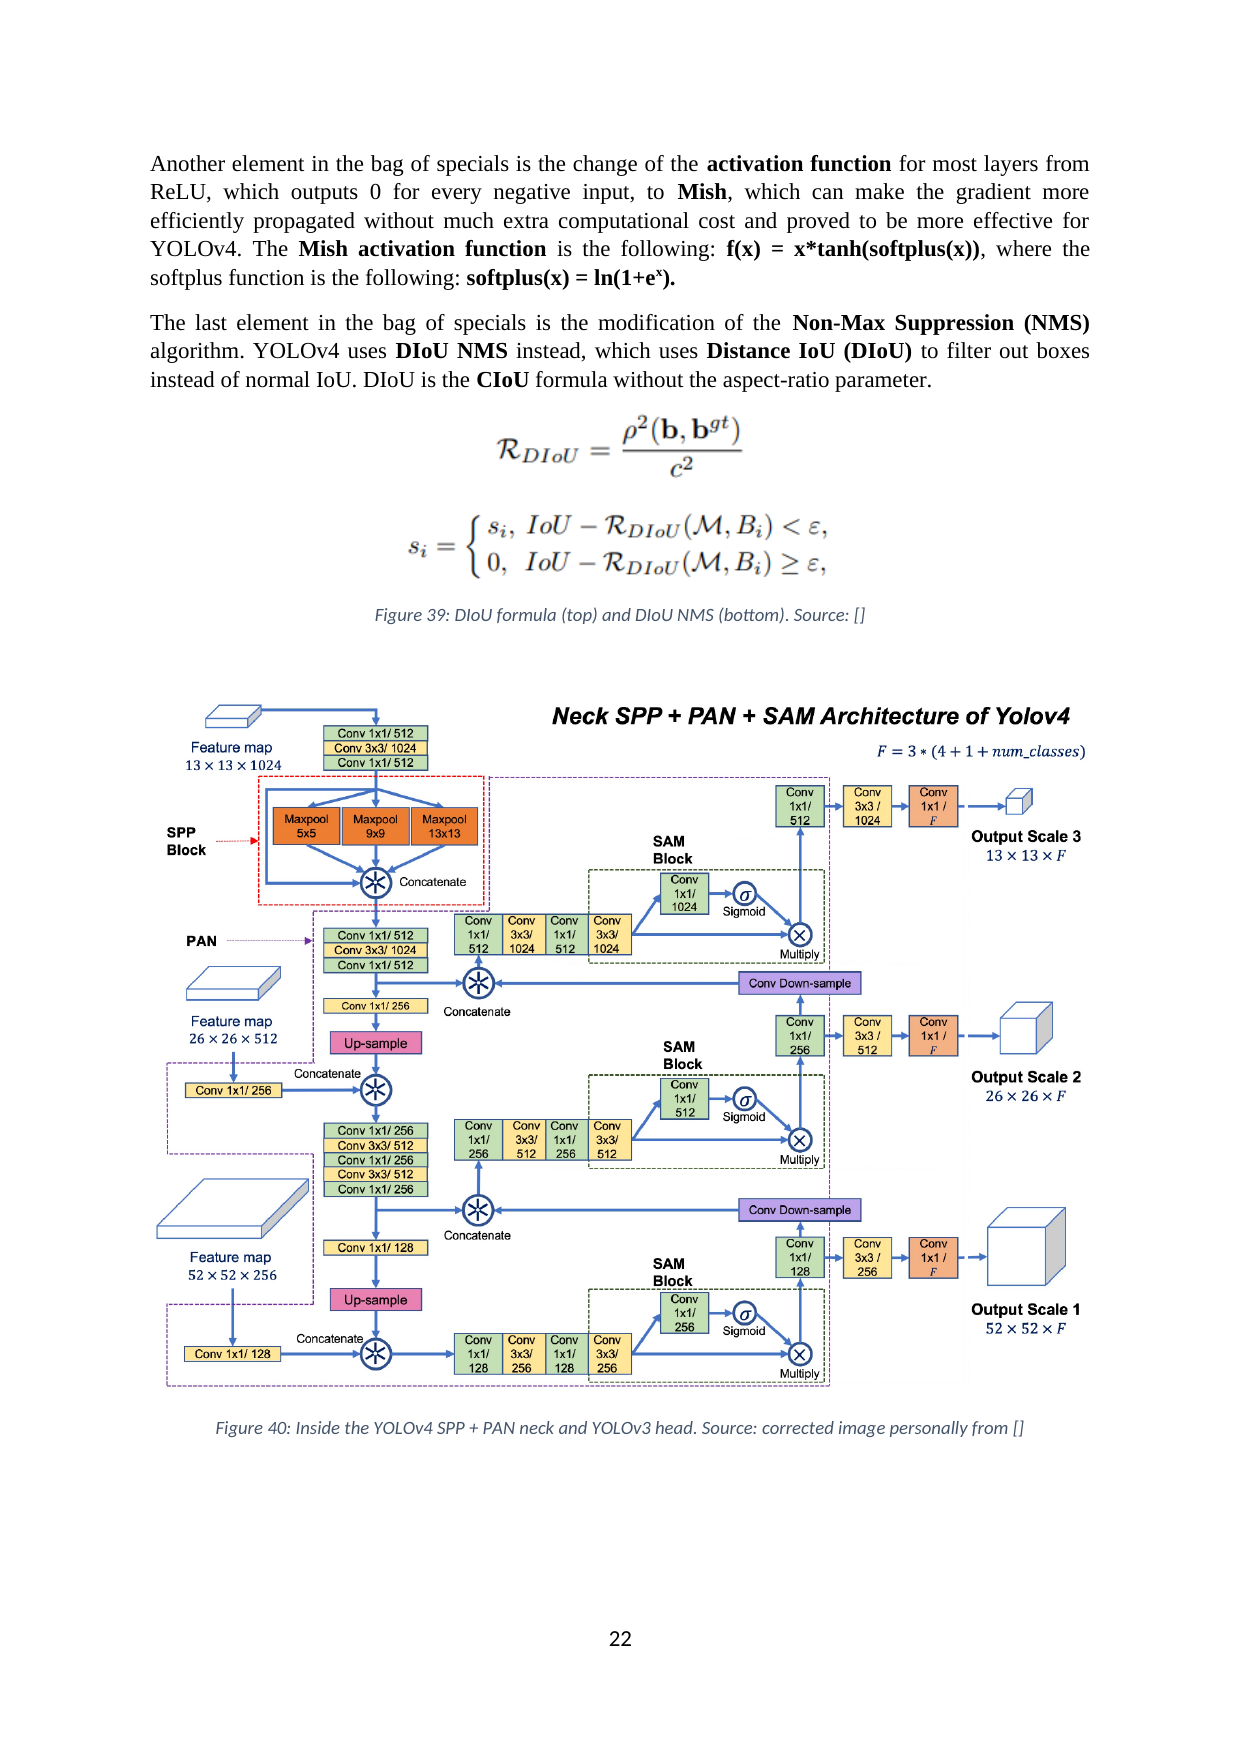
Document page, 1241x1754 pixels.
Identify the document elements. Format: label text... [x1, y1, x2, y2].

text Figure 39: DIoU formula (top) and DIoU NMS (bottom). Source: [] [150, 603, 1090, 626]
text Figure 40: Inside the YOLOv4 SPP + PAN neck and YOLOv3 head. Source: corrected image personally from [] [150, 1416, 1090, 1439]
text The last element in the bag of specials is the modification of the Non-Max Suppression (NMS) algorithm. YOLOv4 uses DIoU NMS instead, which uses Distance IoU (DIoU) to filter out boxes instead of normal IoU. DIoU is the CIoU formula without the aspect-ratio parameter. [150, 309, 1090, 392]
text Another element in the bag of specials is the change of the activation function for most layers from ReLU, which outputs 0 for every negative input, to Mish, which can make the gradient more efficiently propagated without much extra computational cost and proved to be more effective for YOLOv4. The Mish activation function is the following: f(x) = x*tanh(softplus(x)), where the softplus function is the following: softplus(x) = ln(1+ex). [150, 150, 1090, 290]
picture [406, 502, 834, 585]
picture [150, 692, 1091, 1398]
picture [494, 410, 746, 484]
